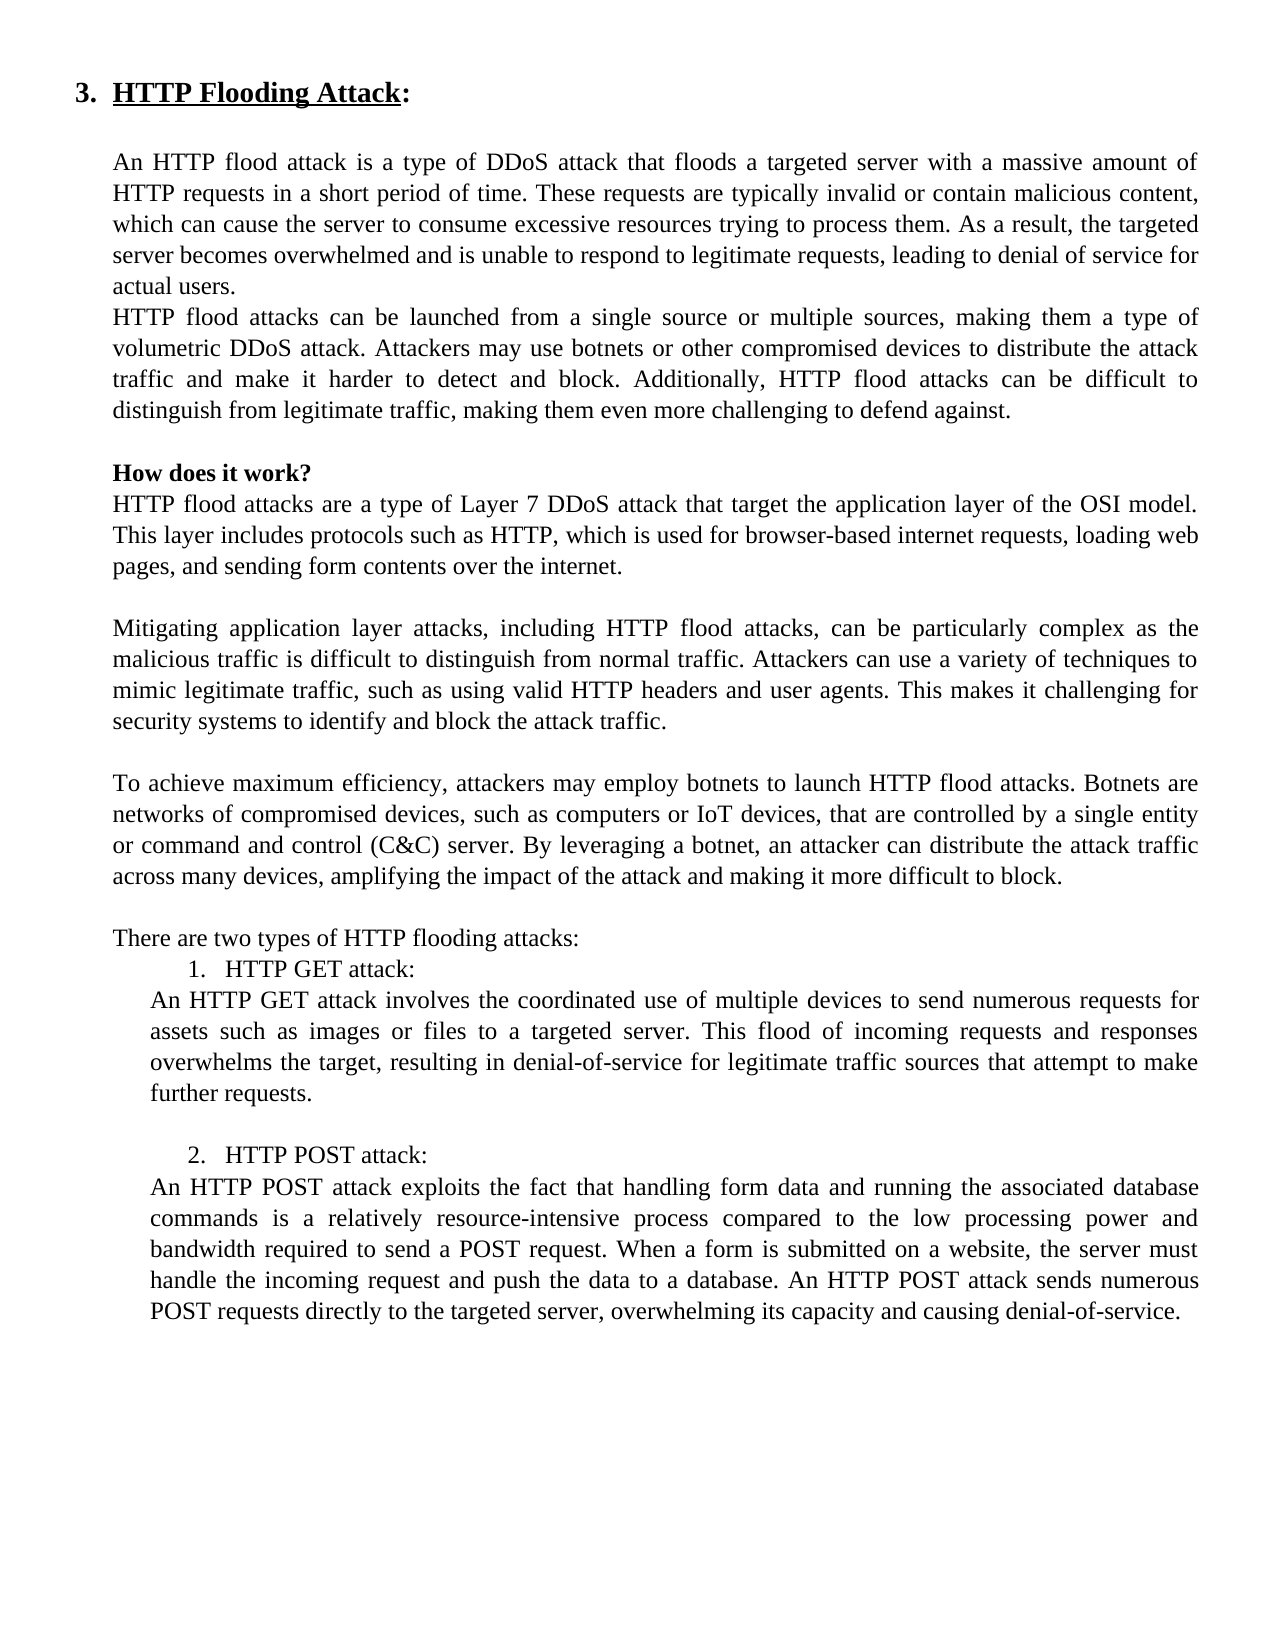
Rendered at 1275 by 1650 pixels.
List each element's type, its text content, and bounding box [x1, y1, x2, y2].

list HTTP flood attacks are a type of Layer 7 DDoS attack that target the application layer of the OSI model. This layer includes protocols such as HTTP, which is used for browser-based internet requests, loading web pages, and sending form contents over the internet. [112, 489, 1200, 579]
list HTTP POST attack: [187, 1141, 1200, 1169]
list An HTTP POST attack exploits the fact that handling form data and running the associated database commands is a relatively resource-intensive process compared to the low processing power and bandwidth required to send a POST request. When a form is submitted on a website, the server must handle the incoming request and push the data to a database. An HTTP POST attack sends numerous POST requests directly to the targeted server, overwhelming its capacity and causing denial-of-service. [150, 1172, 1200, 1324]
list To achieve maximum efficiency, attackers may employ botnets to launch HTTP flood attacks. Botnets are networks of compromised devices, such as computers or IoT devices, that are controlled by a single entity or command and control (C&C) server. By leveraging a botnet, an attacker can distribute the attack traffic across many devices, amplifying the impact of the attack and making it more difficult to block. [112, 768, 1200, 890]
list An HTTP flood attack is a type of DDoS attack that floods a targeted server with a massive amount of HTTP requests in a short period of time. These requests are typically invalid or contain malicious content, which can cause the server to consume excessive resources trying to process them. As a result, the targeted server becomes overwhelmed and is unable to respond to legitimate requests, leading to denial of service for actual users. [112, 147, 1200, 300]
list There are two types of HTTP flooding attacks: [112, 923, 1200, 952]
list HTTP GET attack: [187, 954, 1200, 983]
list HTTP flood attacks can be launched from a single source or multiple sources, making them a type of volumetric DDoS attack. Attackers may use botnets or other compromised devices to distribute the attack traffic and make it harder to detect and block. Additionally, HTTP flood attacks can be difficult to distinguish from legitimate traffic, making them even more challenging to defend against. [112, 302, 1200, 424]
list An HTTP GET attack involves the coordinated use of multiple devices to send numerous requests for assets such as images or files to a targeted server. This flood of incoming requests and responses overwhelms the target, resulting in denial-of-service for legitimate traffic sources that attempt to make further requests. [150, 985, 1200, 1107]
list How does it work? [112, 458, 1200, 486]
list HTTP Flooding Attack: [75, 75, 1125, 108]
list Mitigating application layer attacks, including HTTP flood attacks, can be particularly complex as the malicious traffic is difficult to distinguish from normal traffic. Attackers can use a variety of techniques to mimic legitimate traffic, such as using valid HTTP headers and user agents. This makes it challenging for security systems to identify and block the attack traffic. [112, 613, 1200, 735]
